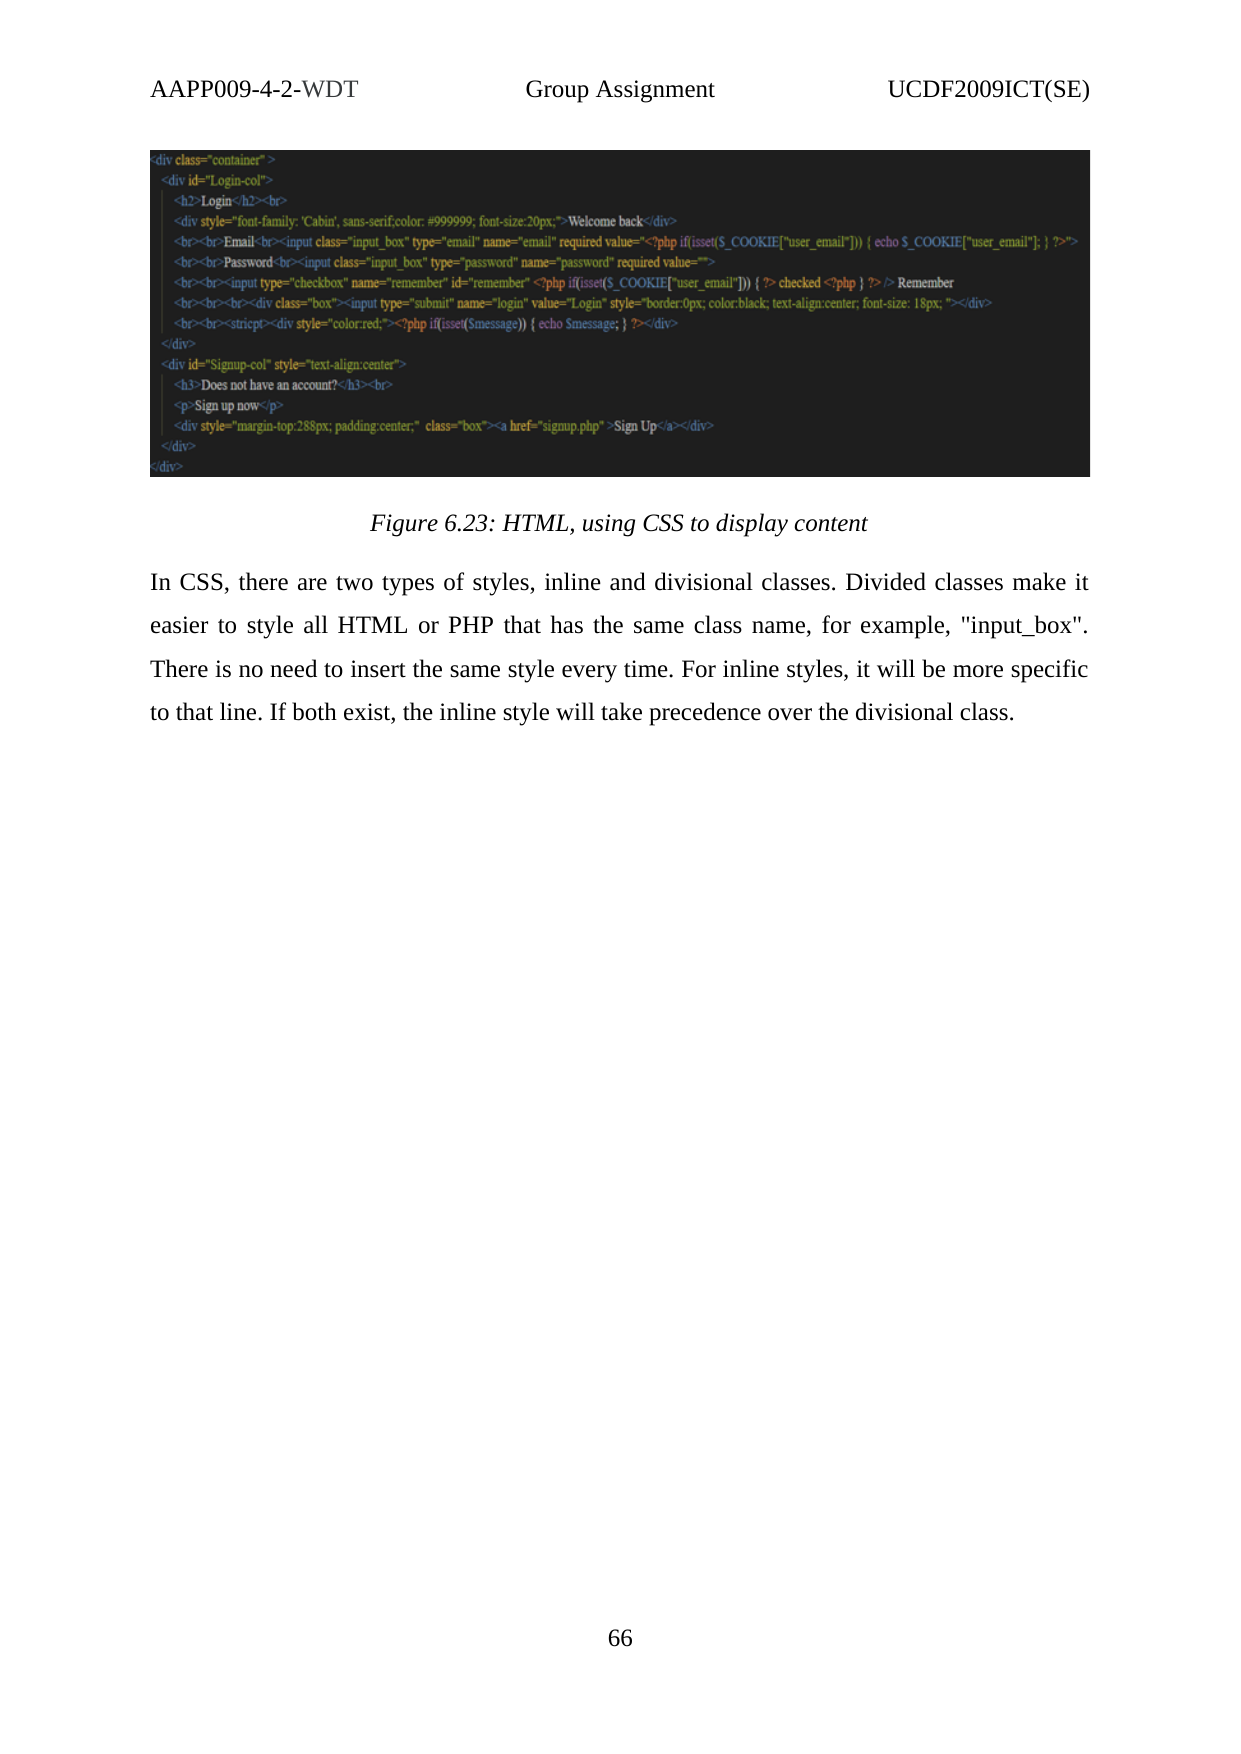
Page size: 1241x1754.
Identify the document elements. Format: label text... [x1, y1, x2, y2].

picture [150, 150, 1091, 477]
text In CSS, there are two types of styles, inline and divisional classes. Divided classes make it easier to style all HTML or PHP that has the same class name, for example, "input_box". There is no need to insert the same style every time. For inline styles, it will be more specific to that line. If both exist, the inline style will take precedence over the divisional class. [150, 567, 1090, 726]
text Figure 6.23: HTML, using CSS to display content [150, 508, 1090, 536]
